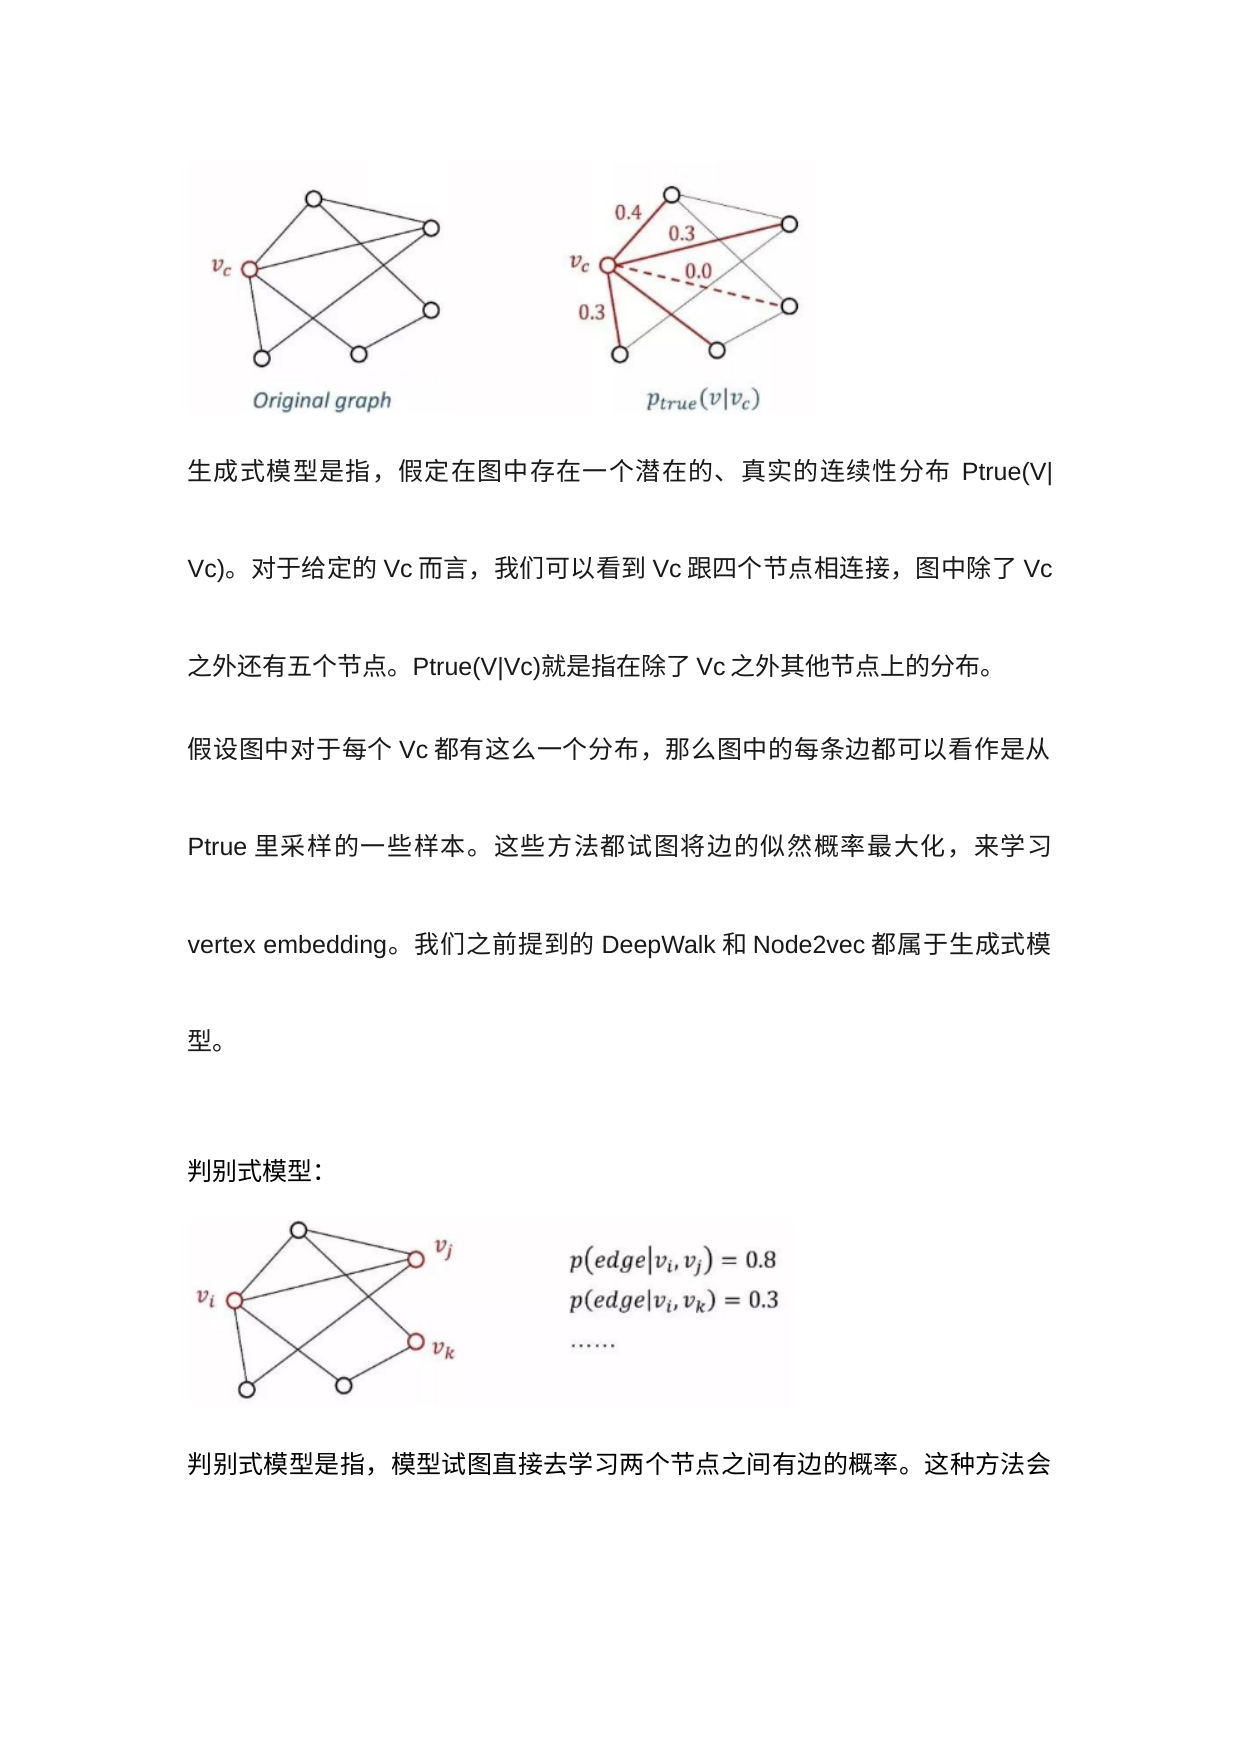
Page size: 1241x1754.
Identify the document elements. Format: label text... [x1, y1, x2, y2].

text 生成式模型是指，假定在图中存在一个潜在的、真实的连续性分布 Ptrue(V|Vc)。对于给定的Vc而言，我们可以看到Vc跟四个节点相连接，图中除了Vc之外还有五个节点。Ptrue(V|Vc)就是指在除了Vc之外其他节点上的分布。 [187, 437, 1053, 697]
picture [187, 162, 817, 414]
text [187, 1431, 1053, 1496]
text 判别式模型： [187, 1137, 1053, 1202]
text 假设图中对于每个Vc都有这么一个分布，那么图中的每条边都可以看作是从Ptrue里采样的一些样本。这些方法都试图将边的似然概率最大化，来学习vertex embedding。我们之前提到的DeepWalk和Node2vec都属于生成式模型。 [187, 715, 1053, 1072]
picture [187, 1220, 794, 1405]
